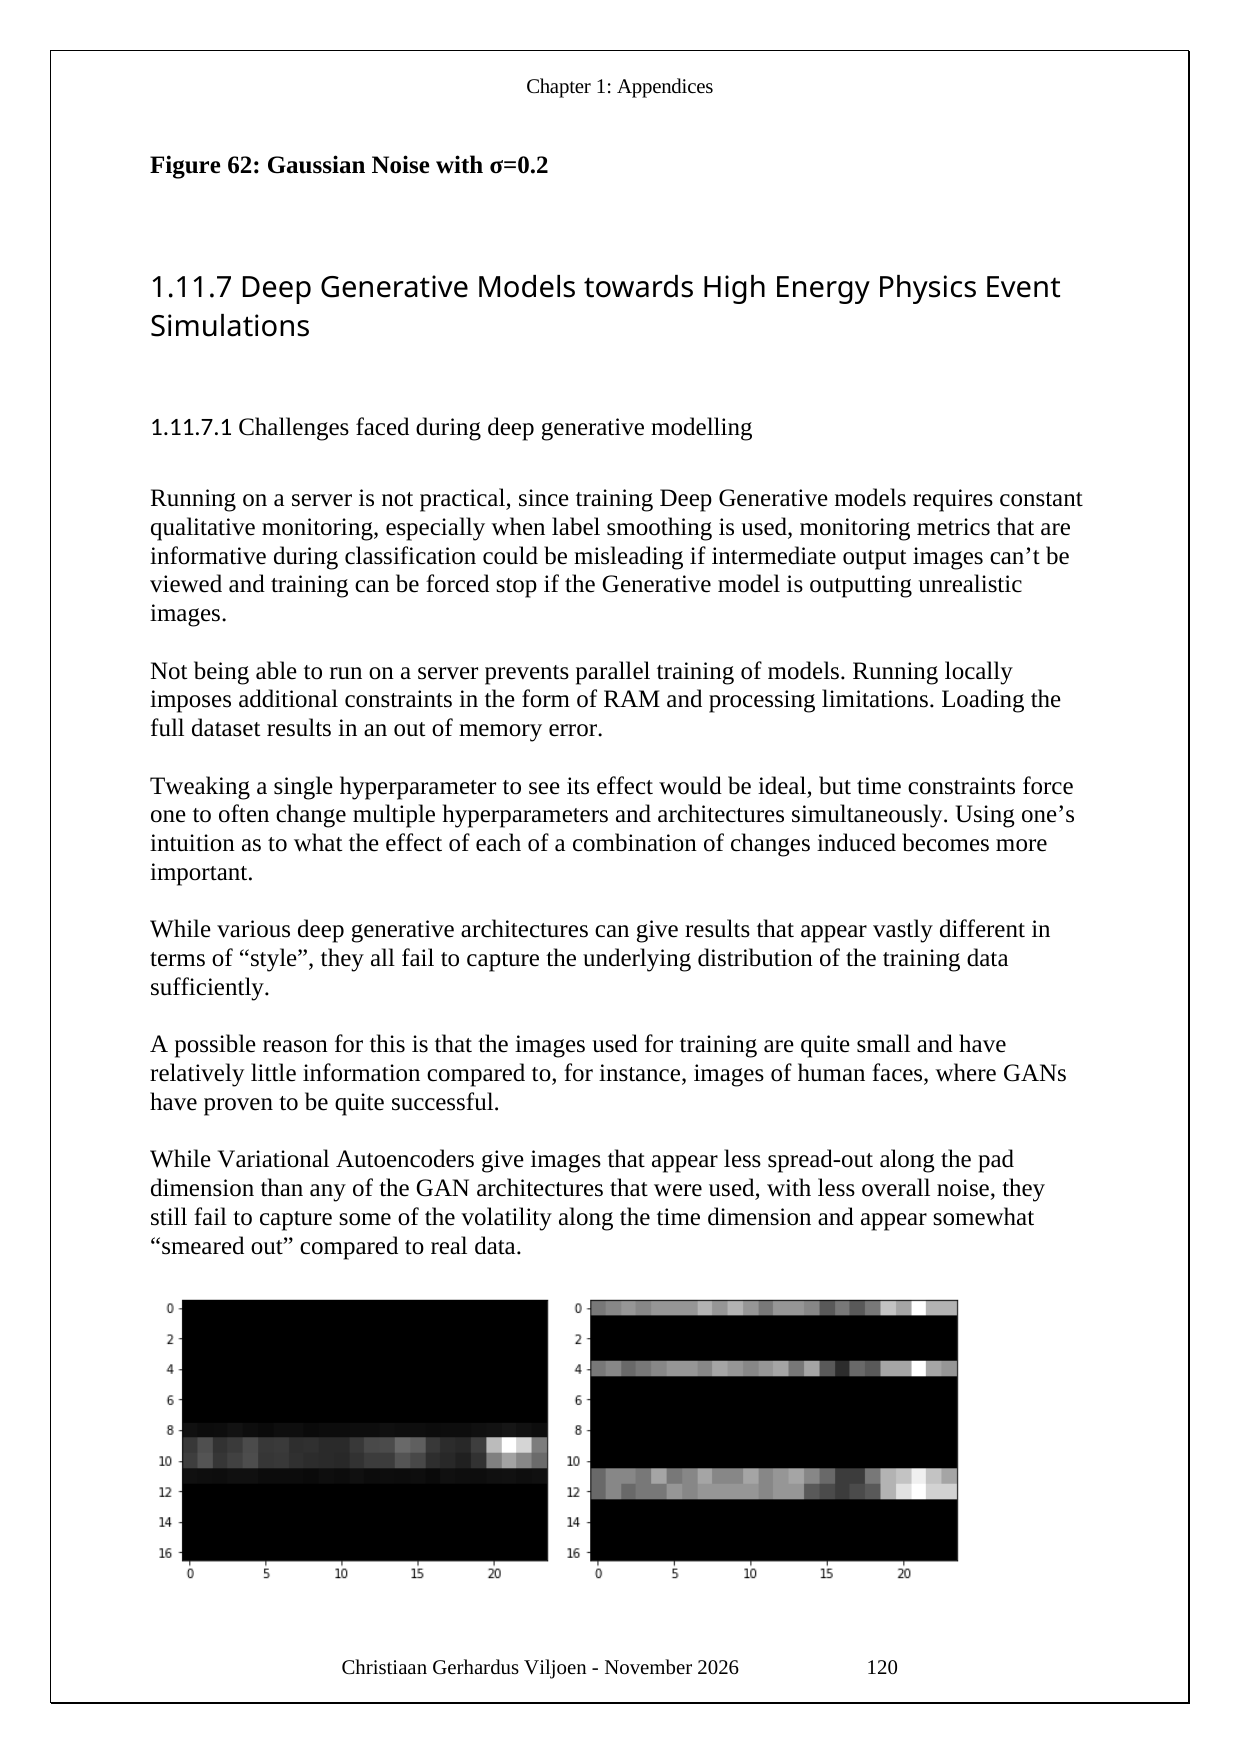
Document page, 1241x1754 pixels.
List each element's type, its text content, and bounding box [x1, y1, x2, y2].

text While various deep generative architectures can give results that appear vastly different in terms of “style”, they all fail to capture the underlying distribution of the training data sufficiently. [150, 914, 1089, 1001]
text Figure 62: Gaussian Noise with σ=0.2 [150, 150, 1089, 179]
picture [150, 1288, 969, 1589]
text Tweaking a single hyperparameter to see its effect would be ideal, but time constraints force one to often change multiple hyperparameters and architectures simultaneously. Using one’s intuition as to what the effect of each of a combination of changes induced becomes more important. [150, 771, 1089, 886]
text Running on a server is not practical, since training Deep Generative models requires constant qualitative monitoring, especially when label smoothing is used, monitoring metrics that are informative during classification could be misleading if intermediate output images can’t be viewed and training can be forced stop if the Generative model is outputting unrealistic images. [150, 483, 1089, 627]
subtitle Deep Generative Models towards High Energy Physics Event Simulations [150, 266, 1089, 345]
text A possible reason for this is that the images used for training are quite small and have relatively little information compared to, for instance, images of human faces, where GANs have proven to be quite successful. [150, 1029, 1089, 1116]
subtitle Challenges faced during deep generative modelling [150, 411, 1089, 442]
text Not being able to run on a server prevents parallel training of models. Running locally imposes additional constraints in the form of RAM and processing limitations. Loading the full dataset results in an out of memory error. [150, 656, 1089, 742]
text While Variational Autoencoders give images that appear less spread-out along the pad dimension than any of the GAN architectures that were used, with less overall noise, they still fail to capture some of the volatility along the time dimension and appear somewhat “smeared out” compared to real data. [150, 1144, 1089, 1259]
